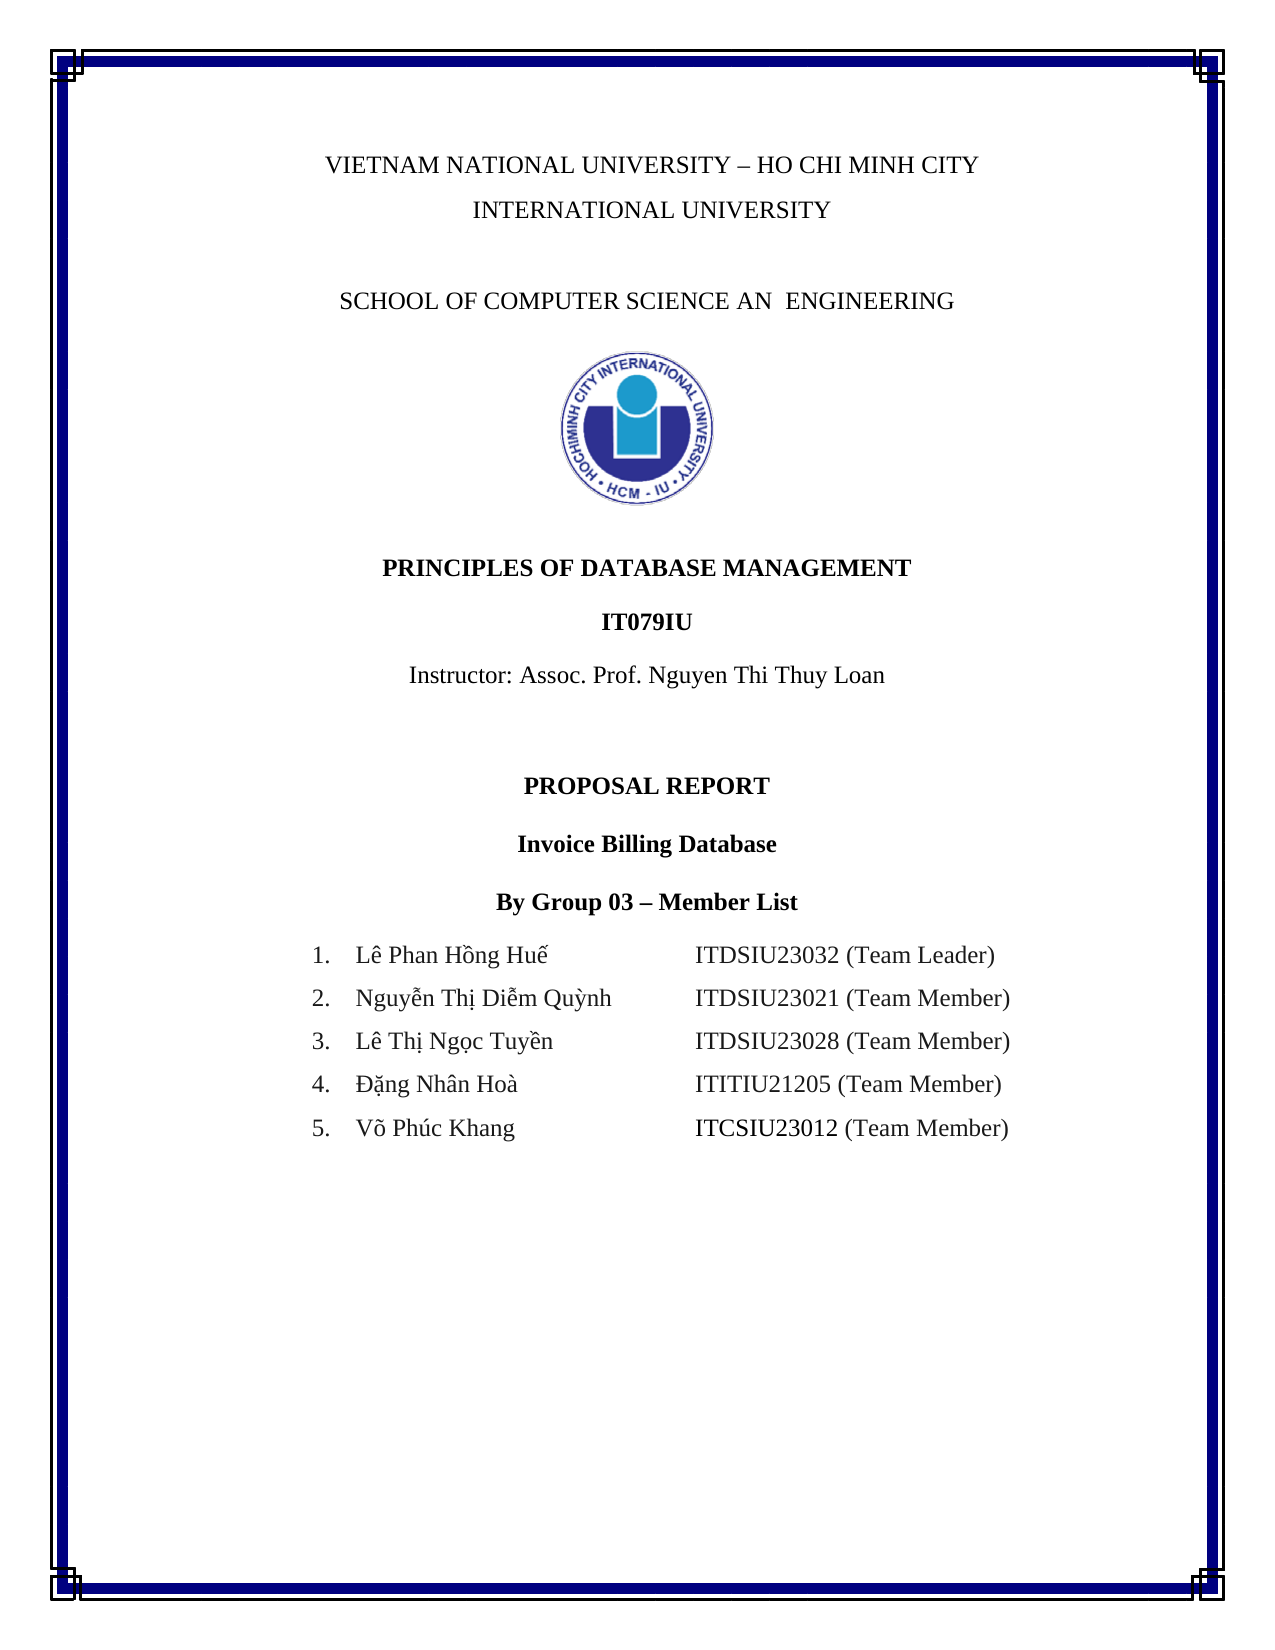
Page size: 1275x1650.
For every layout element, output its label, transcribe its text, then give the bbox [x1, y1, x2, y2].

text By Group 03 – Member List [298, 887, 995, 915]
list Nguyễn Thị Diễm Quỳnh ITDSIU23021 (Team Member) [312, 983, 1125, 1012]
text SCHOOL OF COMPUTER SCIENCE AN ENGINEERING [298, 286, 995, 315]
text PROPOSAL REPORT [298, 771, 995, 799]
text VIETNAM NATIONAL UNIVERSITY – HO CHI MINH CITY INTERNATIONAL UNIVERSITY [208, 150, 1051, 224]
text PRINCIPLES OF DATABASE MANAGEMENT IT079IU [340, 553, 954, 635]
list Đặng Nhân Hoà ITITIU21205 (Team Member) [312, 1069, 1125, 1098]
picture [557, 347, 718, 509]
text Invoice Billing Database [298, 829, 995, 857]
text Instructor: Assoc. Prof. Nguyen Thi Thuy Loan [298, 660, 995, 689]
list Lê Thị Ngọc Tuyền ITDSIU23028 (Team Member) [312, 1026, 1125, 1055]
list Võ Phúc Khang ITCSIU23012 (Team Member) [312, 1113, 1125, 1141]
list Lê Phan Hồng Huế ITDSIU23032 (Team Leader) [312, 940, 1125, 969]
